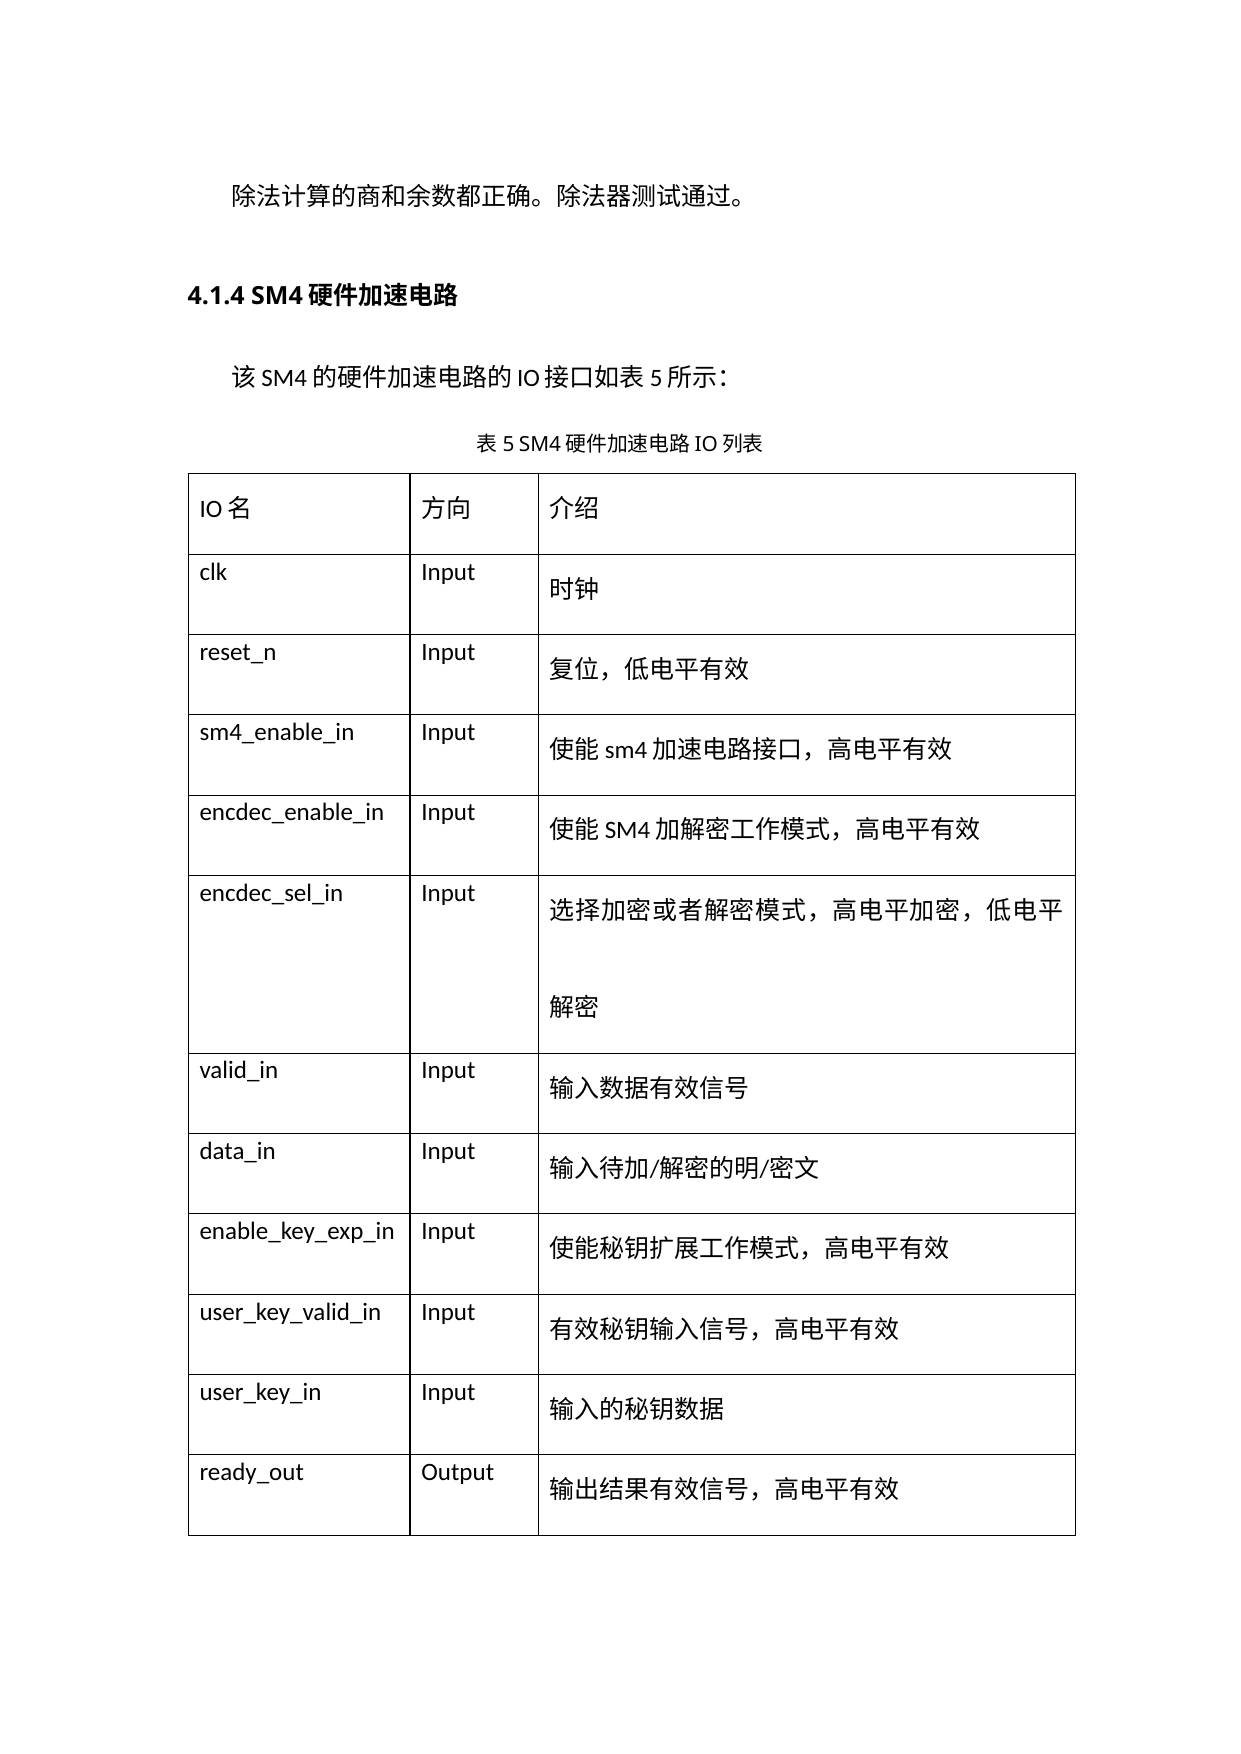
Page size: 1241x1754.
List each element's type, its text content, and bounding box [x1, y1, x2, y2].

table_cell Input [411, 796, 538, 875]
table_cell 选择加密或者解密模式，高电平加密，低电平解密 [539, 876, 1075, 1053]
table_cell 时钟 [539, 555, 1075, 634]
table_cell clk [189, 555, 409, 634]
table_header 介绍 [539, 474, 1075, 554]
table_cell 输入数据有效信号 [539, 1054, 1075, 1133]
table_cell 有效秘钥输入信号，高电平有效 [539, 1295, 1075, 1374]
text 表 5 SM4硬件加速电路IO列表 [187, 426, 1053, 458]
table_cell valid_in [189, 1054, 409, 1133]
table_cell Input [411, 635, 538, 714]
table_cell Input [411, 1214, 538, 1294]
table_cell Input [411, 555, 538, 634]
text 该SM4的硬件加速电路的IO接口如表5所示： [187, 343, 1053, 408]
table_header IO名 [189, 474, 409, 554]
table_cell reset_n [189, 635, 409, 714]
table_cell encdec_sel_in [189, 876, 409, 1053]
subtitle 4.1.4 SM4硬件加速电路 [187, 261, 1053, 326]
table_cell enable_key_exp_in [189, 1214, 409, 1294]
text 除法计算的商和余数都正确。除法器测试通过。 [187, 162, 1053, 227]
table_cell Input [411, 715, 538, 794]
table_cell ready_out [189, 1455, 409, 1534]
table_cell 输入待加/解密的明/密文 [539, 1134, 1075, 1213]
table_cell 输出结果有效信号，高电平有效 [539, 1455, 1075, 1534]
table_cell user_key_valid_in [189, 1295, 409, 1374]
table_header 方向 [411, 474, 538, 554]
table_cell 使能SM4加解密工作模式，高电平有效 [539, 796, 1075, 875]
table_cell data_in [189, 1134, 409, 1213]
table_cell Input [411, 876, 538, 1053]
table_cell Output [411, 1455, 538, 1534]
table_cell 输入的秘钥数据 [539, 1375, 1075, 1454]
table_cell 使能秘钥扩展工作模式，高电平有效 [539, 1214, 1075, 1294]
table_cell encdec_enable_in [189, 796, 409, 875]
table_cell user_key_in [189, 1375, 409, 1454]
table_cell Input [411, 1134, 538, 1213]
table_cell 使能sm4加速电路接口，高电平有效 [539, 715, 1075, 794]
table_cell Input [411, 1054, 538, 1133]
table_cell sm4_enable_in [189, 715, 409, 794]
table_cell Input [411, 1375, 538, 1454]
table_cell Input [411, 1295, 538, 1374]
table_cell 复位，低电平有效 [539, 635, 1075, 714]
